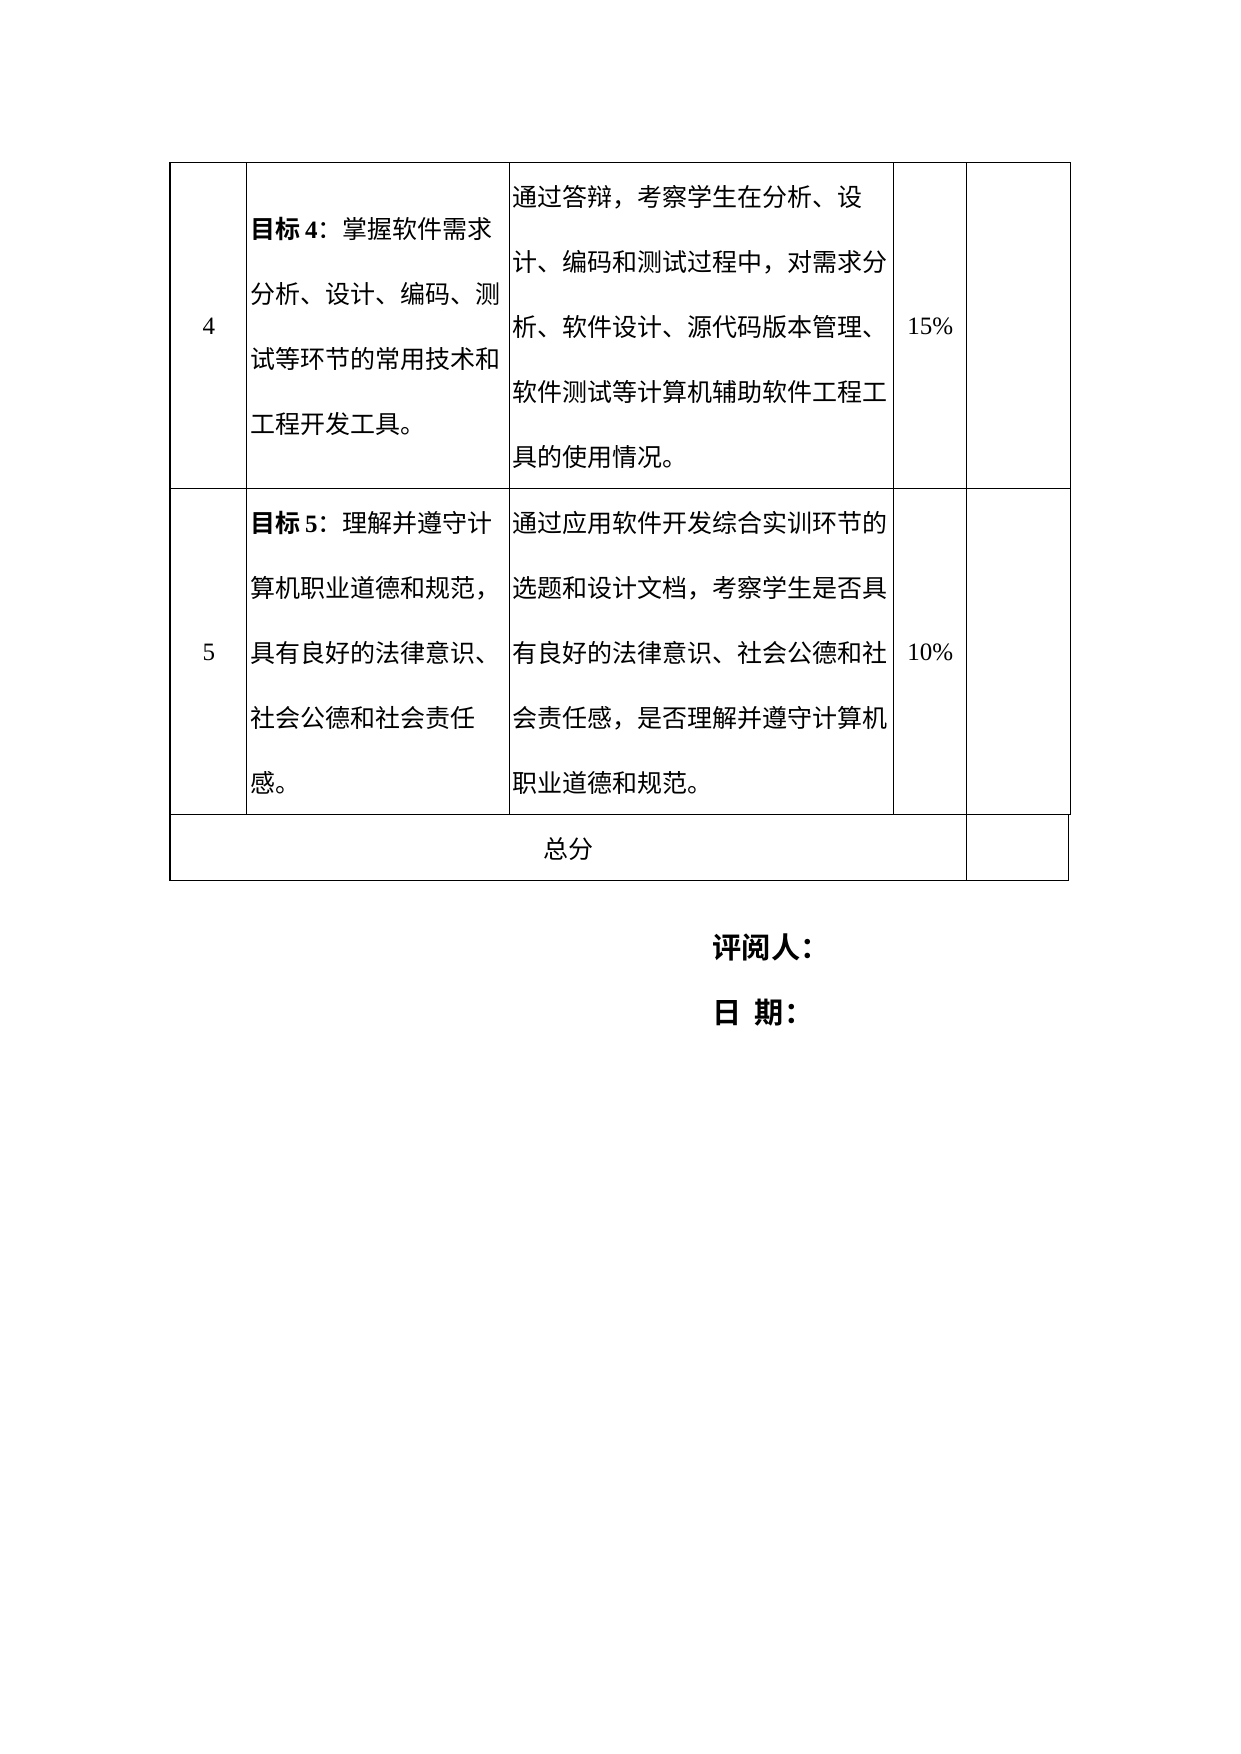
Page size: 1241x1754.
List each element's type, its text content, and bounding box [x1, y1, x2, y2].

text 日 期： [669, 979, 856, 1044]
table_cell 5 [171, 489, 246, 814]
table_cell 通过答辩，考察学生在分析、设计、编码和测试过程中，对需求分析、软件设计、源代码版本管理、软件测试等计算机辅助软件工程工具的使用情况。 [510, 163, 893, 488]
table_cell 目标4：掌握软件需求分析、设计、编码、测试等环节的常用技术和工程开发工具。 [247, 163, 509, 488]
table_cell 总分 [171, 815, 966, 880]
table_cell [967, 815, 1068, 880]
table_cell 目标5：理解并遵守计算机职业道德和规范，具有良好的法律意识、社会公德和社会责任感。 [247, 489, 509, 814]
table_cell 15% [894, 163, 966, 488]
table_cell [967, 489, 1070, 814]
table_cell 通过应用软件开发综合实训环节的选题和设计文档，考察学生是否具有良好的法律意识、社会公德和社会责任感，是否理解并遵守计算机职业道德和规范。 [510, 489, 893, 814]
text 评阅人： [669, 914, 856, 979]
table_cell [967, 163, 1070, 488]
table_cell 4 [171, 163, 246, 488]
table_cell 10% [894, 489, 966, 814]
